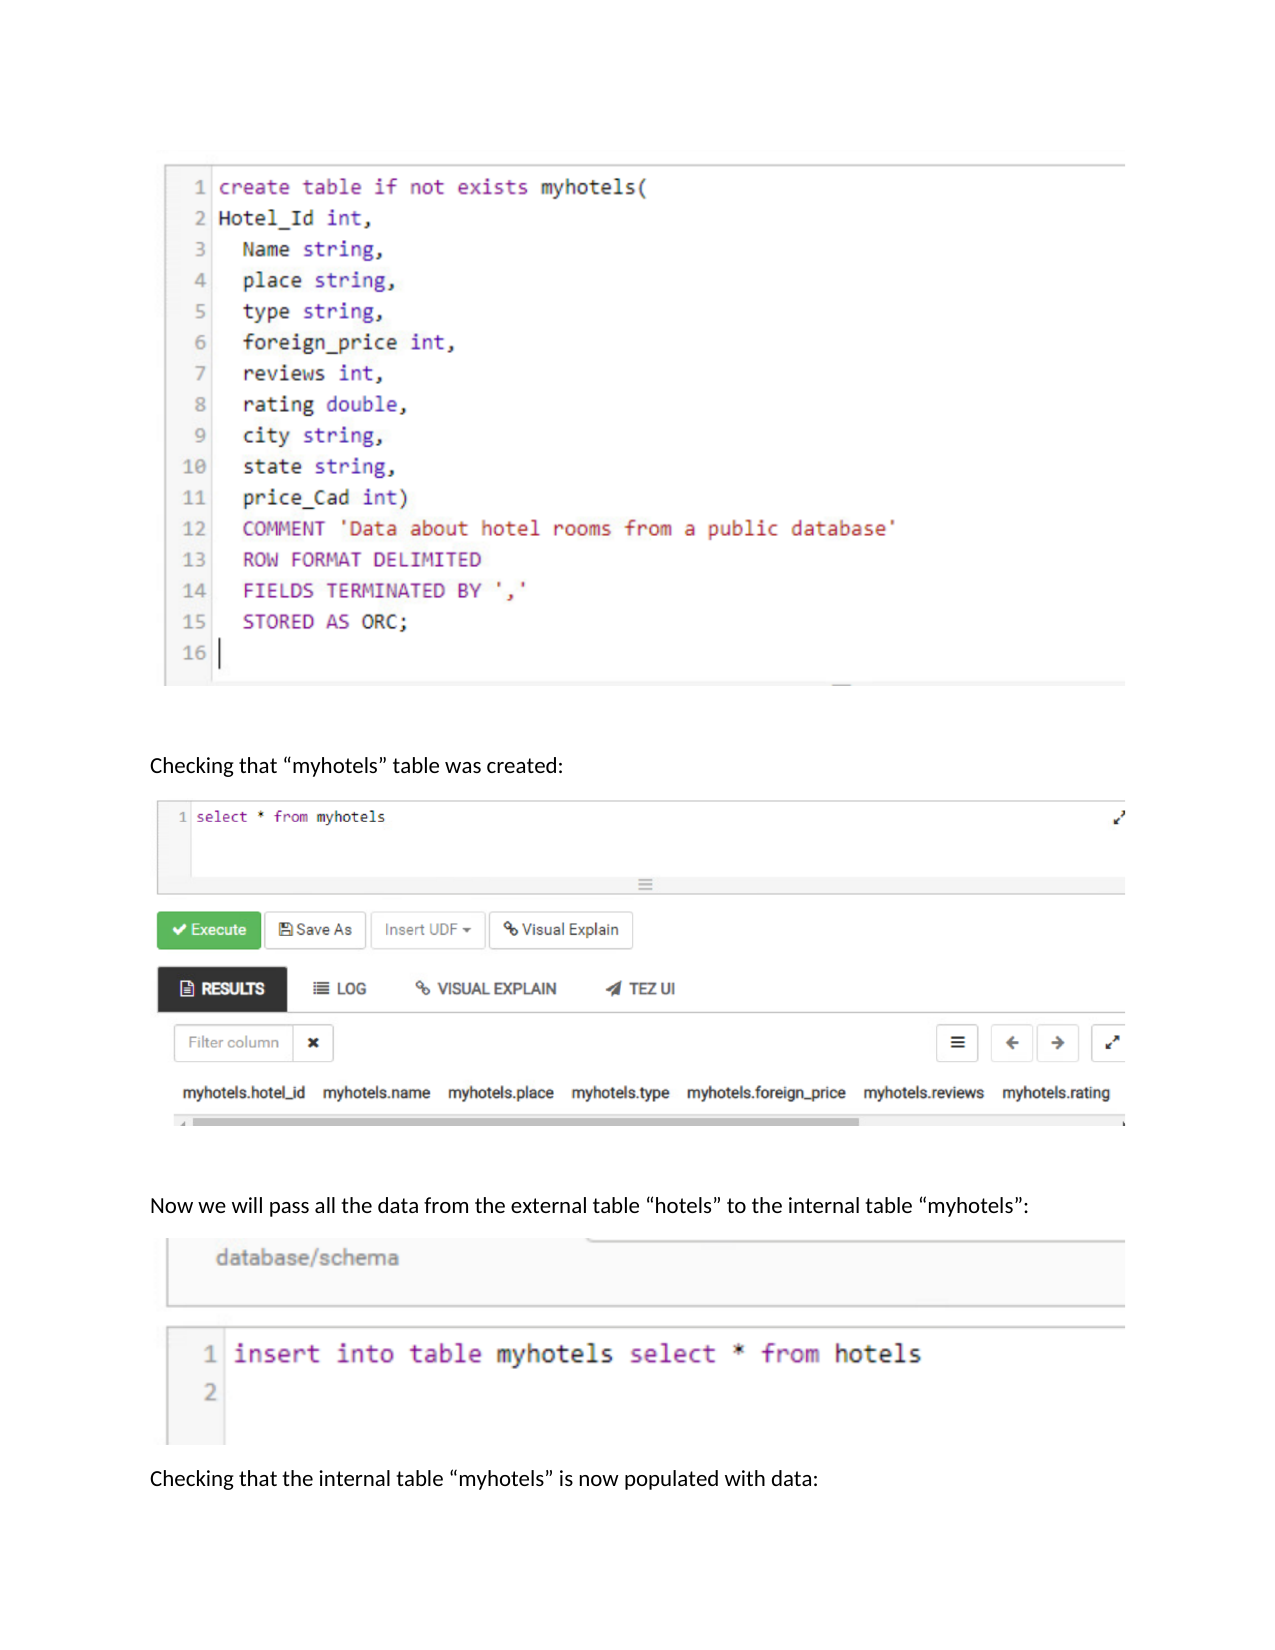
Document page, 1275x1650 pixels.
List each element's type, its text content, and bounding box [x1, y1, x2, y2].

picture [150, 1238, 1125, 1445]
text Checking that “myhotels” table was created: [150, 751, 1125, 779]
text Now we will pass all the data from the external table “hotels” to the internal table “myhotels”: [150, 1191, 1125, 1219]
text Checking that the internal table “myhotels” is now populated with data: [150, 1464, 1125, 1492]
picture [150, 150, 1125, 686]
picture [150, 798, 1125, 1126]
